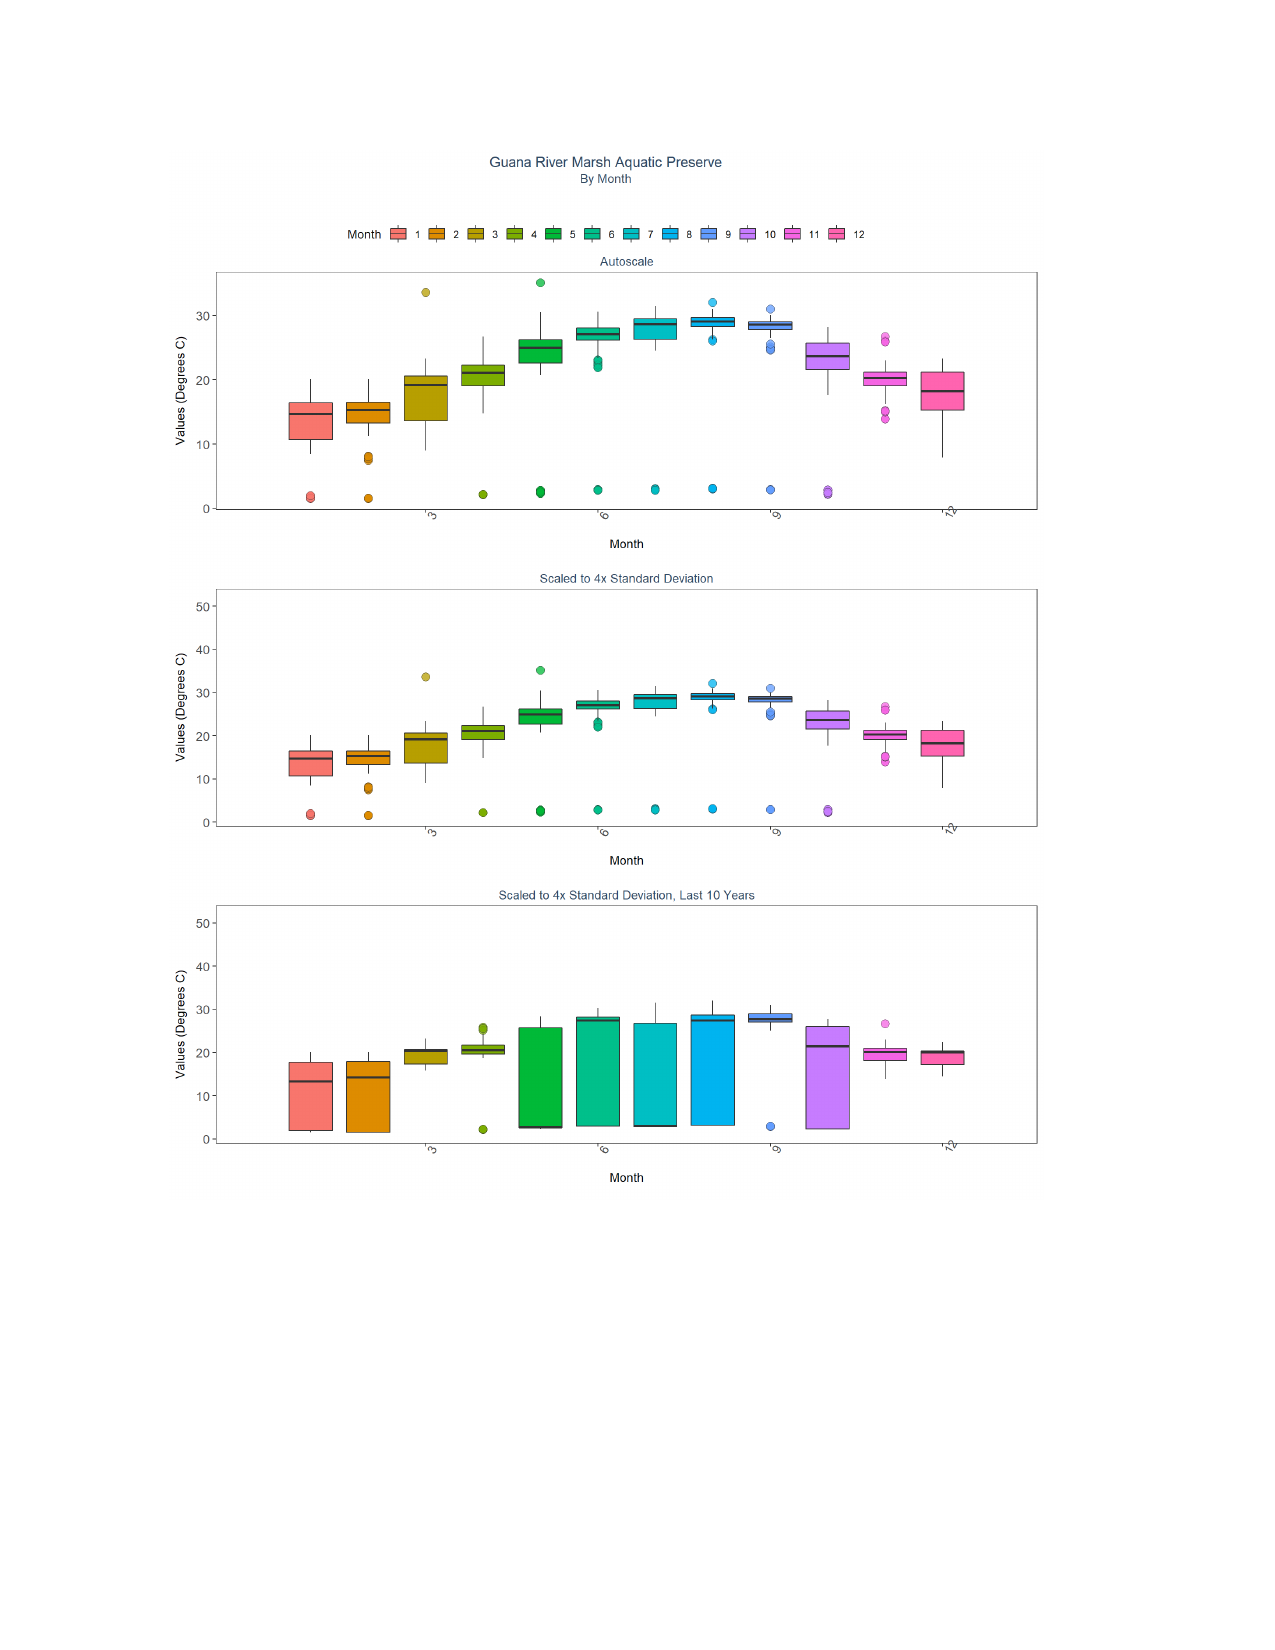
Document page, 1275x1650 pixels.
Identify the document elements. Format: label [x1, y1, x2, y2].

picture [168, 150, 1044, 1200]
